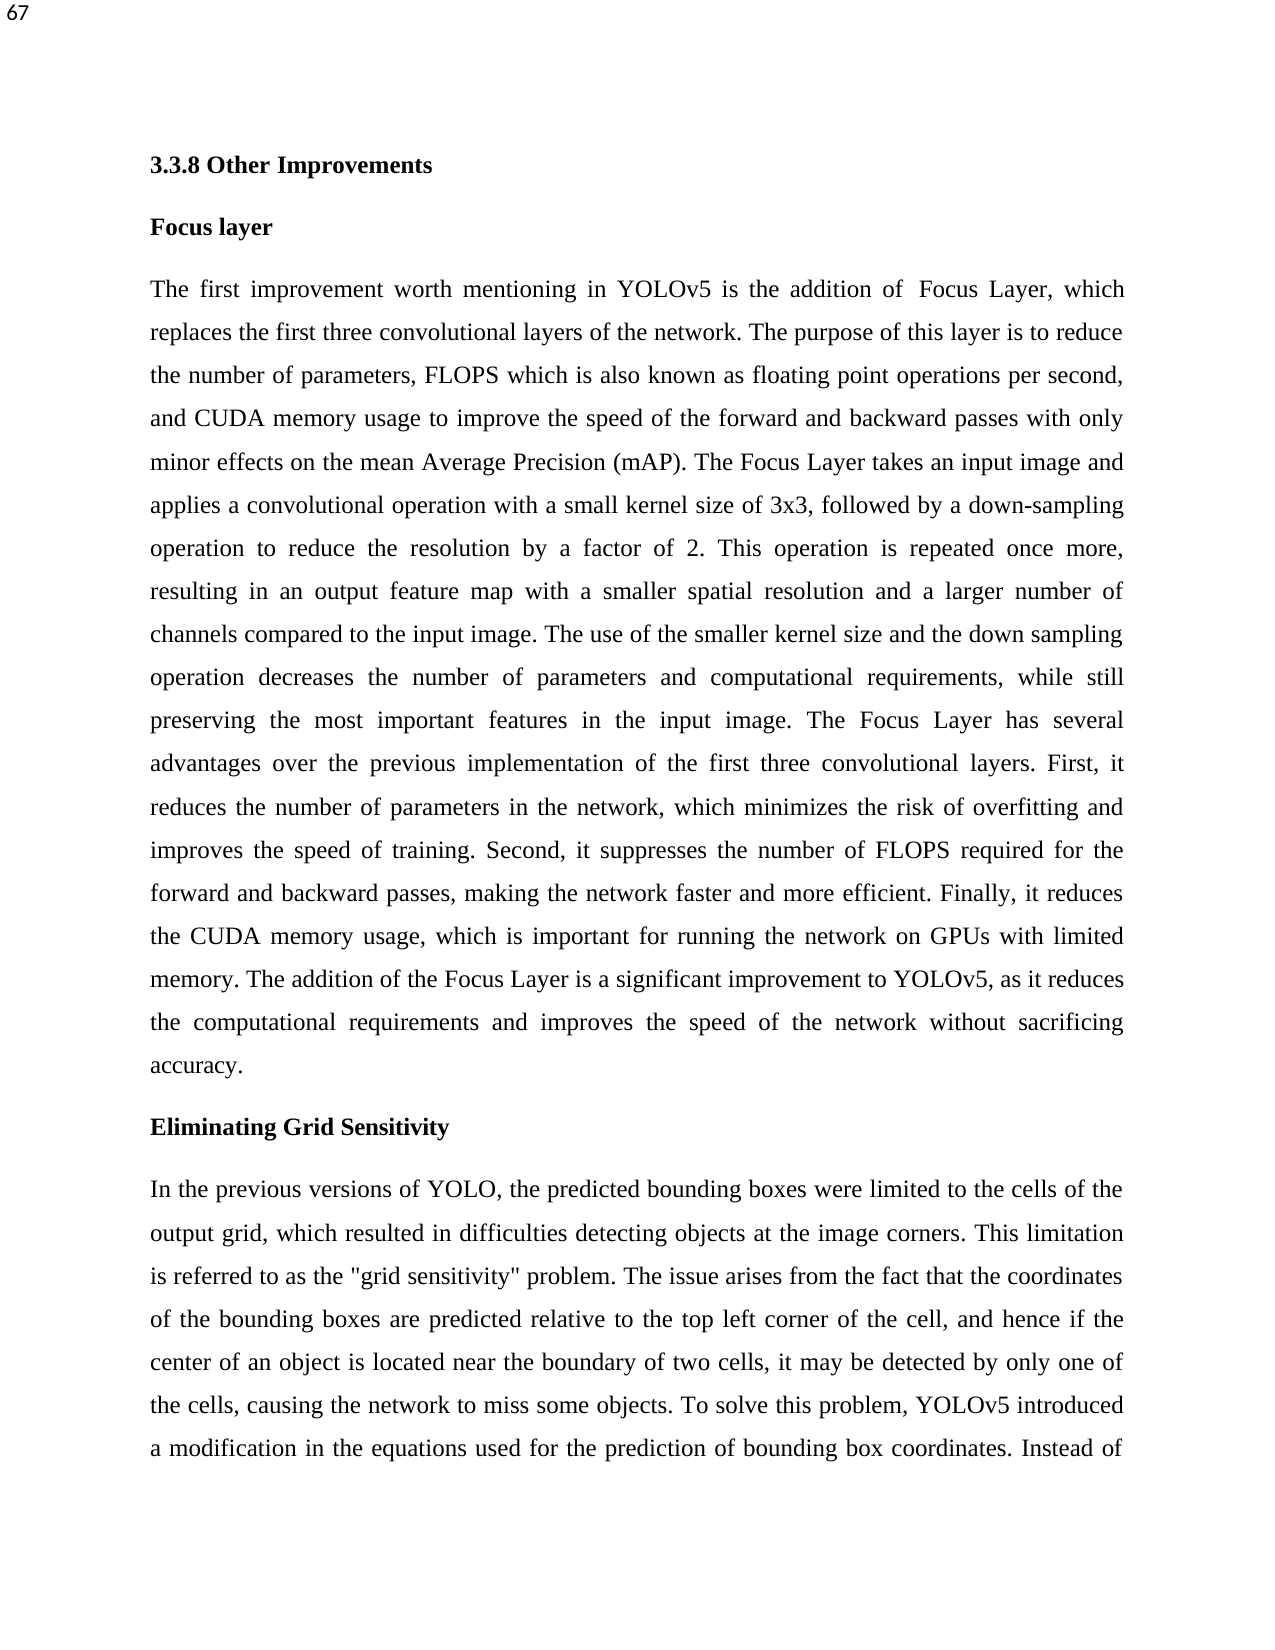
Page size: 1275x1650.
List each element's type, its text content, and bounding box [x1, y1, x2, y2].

subtitle Eliminating Grid Sensitivity [150, 1112, 1185, 1141]
text The first improvement worth mentioning in YOLOv5 is the addition of Focus Layer, which replaces the first three convolutional layers of the network. The purpose of this layer is to reduce the number of parameters, FLOPS which is also known as floating point operations per second, and CUDA memory usage to improve the speed of the forward and backward passes with only minor effects on the mean Average Precision (mAP). The Focus Layer takes an input image and applies a convolutional operation with a small kernel size of 3x3, followed by a down-sampling operation to reduce the resolution by a factor of 2. This operation is repeated once more, resulting in an output feature map with a smaller spatial resolution and a larger number of channels compared to the input image. The use of the smaller kernel size and the down sampling operation decreases the number of parameters and computational requirements, while still preserving the most important features in the input image. The Focus Layer has several advantages over the previous implementation of the first three convolutional layers. First, it reduces the number of parameters in the network, which minimizes the risk of overfitting and improves the speed of training. Second, it suppresses the number of FLOPS required for the forward and backward passes, making the network faster and more efficient. Finally, it reduces the CUDA memory usage, which is important for running the network on GPUs with limited memory. The addition of the Focus Layer is a significant improvement to YOLOv5, as it reduces the computational requirements and improves the speed of the network without sacrificing accuracy. [150, 274, 1125, 1079]
text In the previous versions of YOLO, the predicted bounding boxes were limited to the cells of the output grid, which resulted in difficulties detecting objects at the image corners. This limitation is referred to as the "grid sensitivity" problem. The issue arises from the fact that the coordinates of the bounding boxes are predicted relative to the top left corner of the cell, and hence if the center of an object is located near the boundary of two cells, it may be detected by only one of the cells, causing the network to miss some objects. To solve this problem, YOLOv5 introduced a modification in the equations used for the prediction of bounding box coordinates. Instead of [150, 1174, 1125, 1462]
subtitle Other Improvements Focus layer [150, 150, 432, 241]
